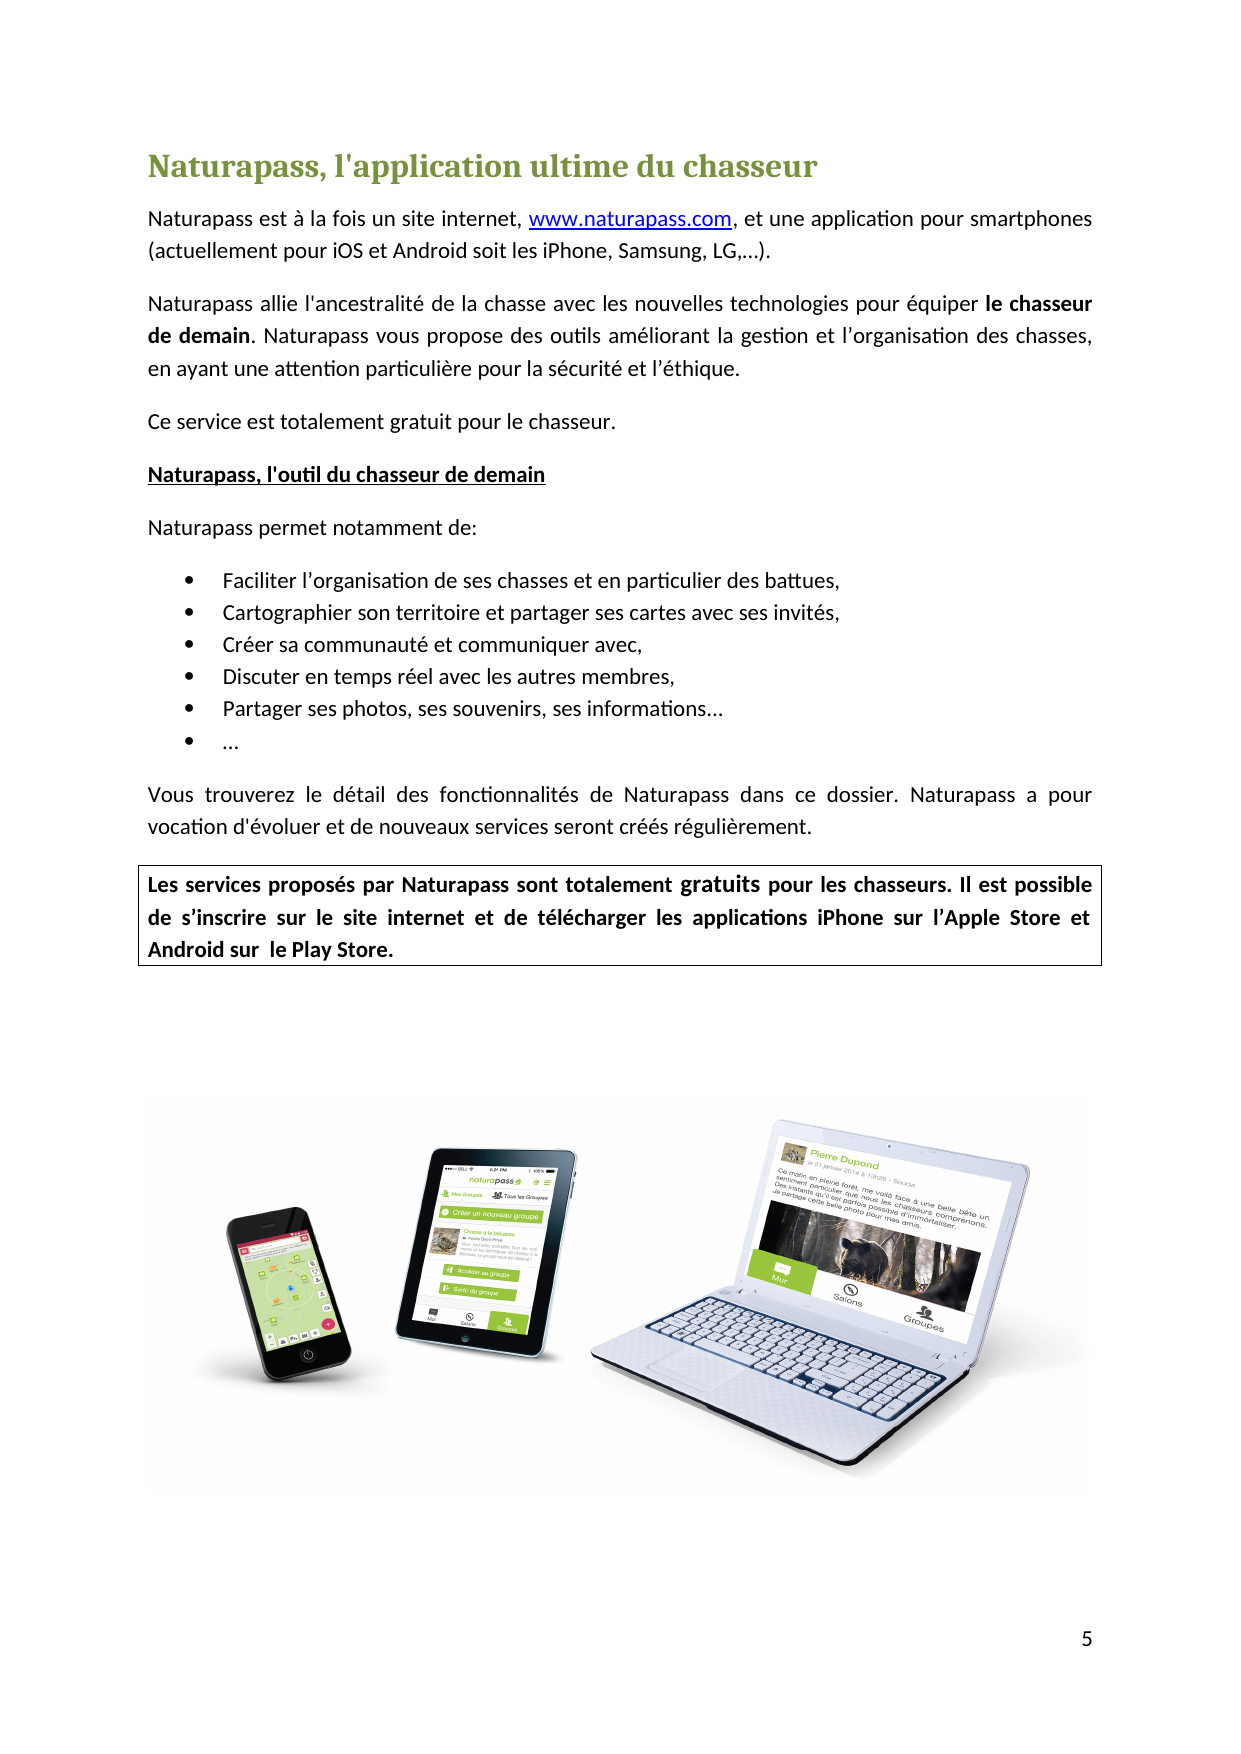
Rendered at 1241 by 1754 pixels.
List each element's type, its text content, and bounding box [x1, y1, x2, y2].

text Les services proposés par Naturapass sont totalement gratuits pour les chasseurs. Il est possible de s’inscrire sur le site internet et de télécharger les applications iPhone sur l’Apple Store et Android sur le Play Store. [139, 866, 1101, 965]
list Discuter en temps réel avec les autres membres, [185, 662, 1093, 690]
text Ce service est totalement gratuit pour le chasseur. [148, 407, 1093, 435]
picture [147, 1097, 1092, 1493]
list Cartographier son territoire et partager ses cartes avec ses invités, [185, 598, 1093, 626]
text Naturapass allie l'ancestralité de la chasse avec les nouvelles technologies pour équiper le chasseur de demain. Naturapass vous propose des outils améliorant la gestion et l’organisation des chasses, en ayant une attention particulière pour la sécurité et l’éthique. [148, 289, 1093, 382]
subtitle Naturapass, l'application ultime du chasseur [148, 148, 1093, 186]
list Créer sa communauté et communiquer avec, [185, 630, 1093, 658]
list … [185, 727, 1093, 755]
text Naturapass permet notamment de: [148, 513, 1093, 541]
list Partager ses photos, ses souvenirs, ses informations... [185, 694, 1093, 723]
list Faciliter l’organisation de ses chasses et en particulier des battues, [185, 566, 1093, 594]
text Naturapass, l'outil du chasseur de demain [148, 460, 1093, 488]
text Naturapass est à la fois un site internet, www.naturapass.com, et une application pour smartphones (actuellement pour iOS et Android soit les iPhone, Samsung, LG,…). [148, 204, 1093, 264]
text Vous trouverez le détail des fonctionnalités de Naturapass dans ce dossier. Naturapass a pour vocation d'évoluer et de nouveaux services seront créés régulièrement. [148, 780, 1093, 840]
